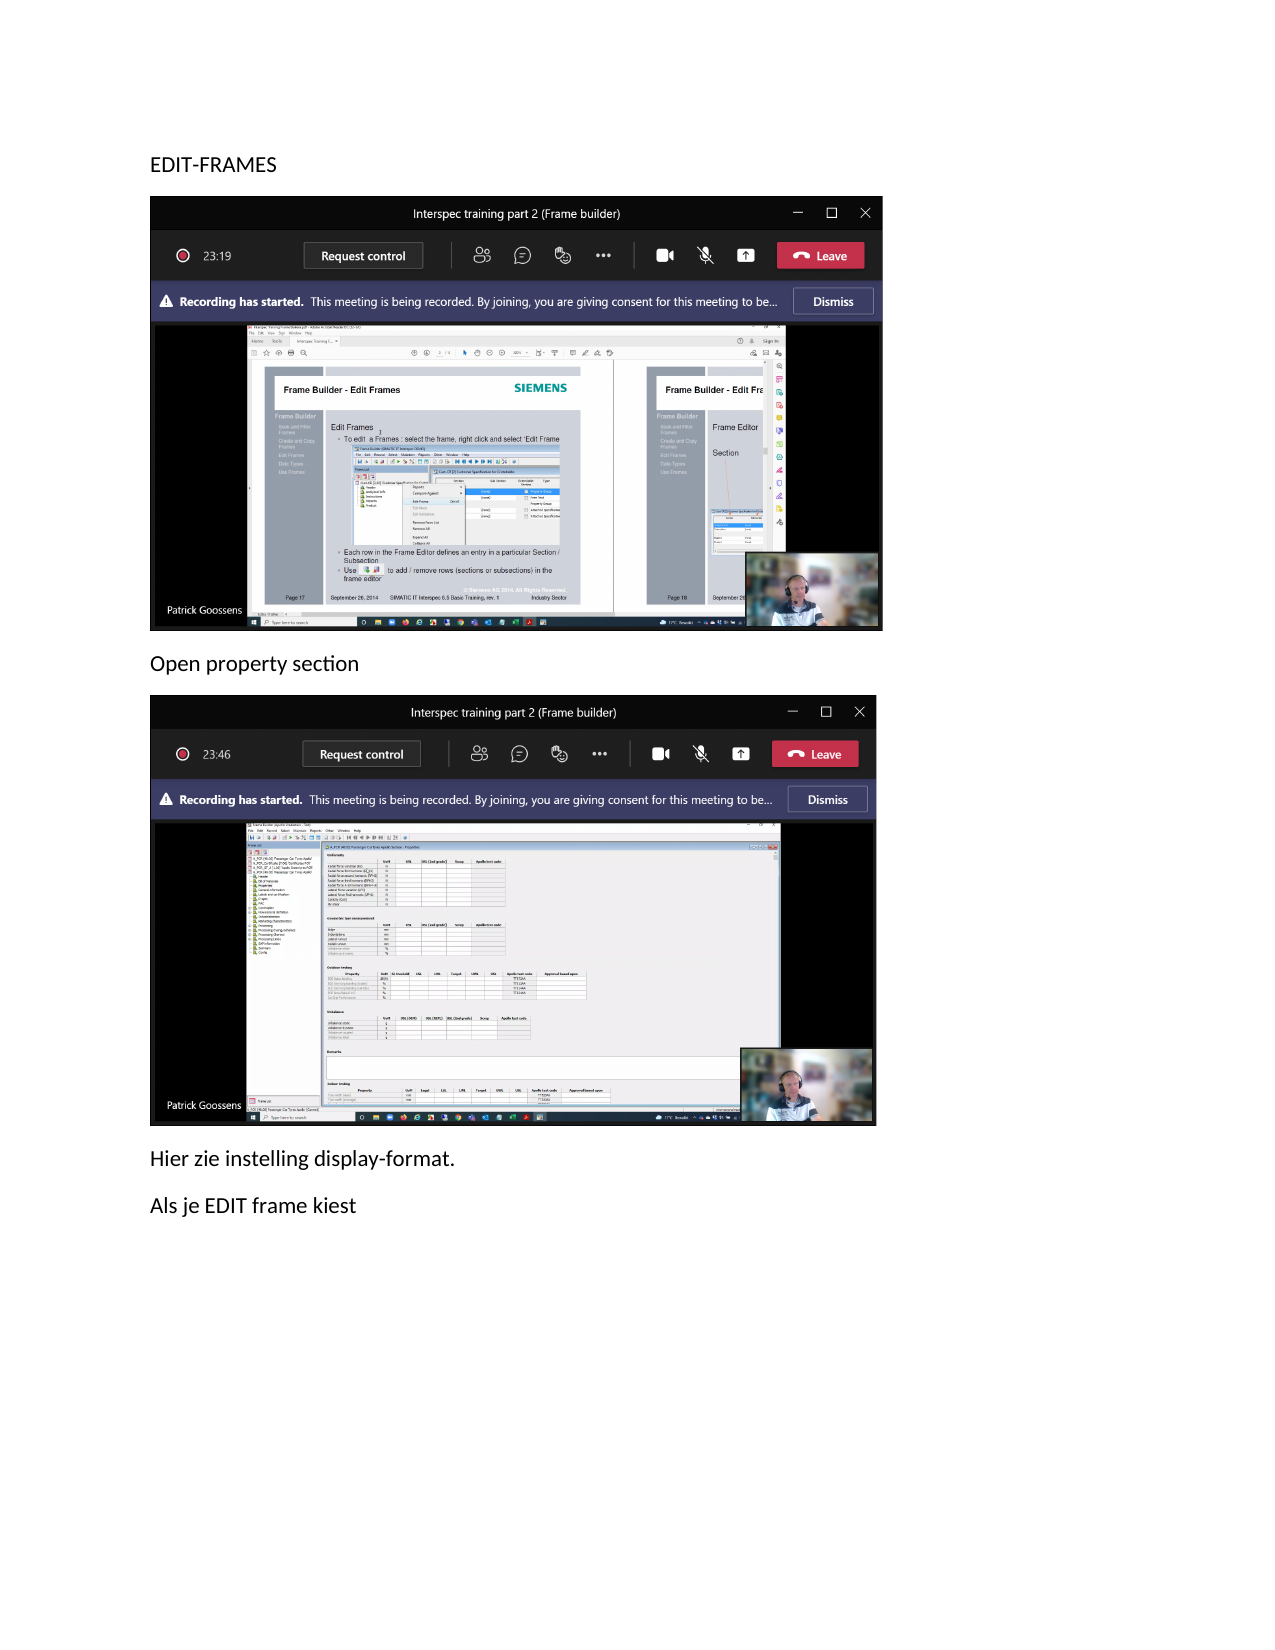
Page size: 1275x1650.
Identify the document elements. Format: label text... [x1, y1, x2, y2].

picture [150, 695, 877, 1126]
picture [150, 196, 883, 631]
text Als je EDIT frame kiest [150, 1191, 1125, 1219]
text EDIT-FRAMES [150, 150, 1125, 178]
text Open property section [150, 649, 1125, 677]
text Hier zie instelling display-format. [150, 1144, 1125, 1172]
